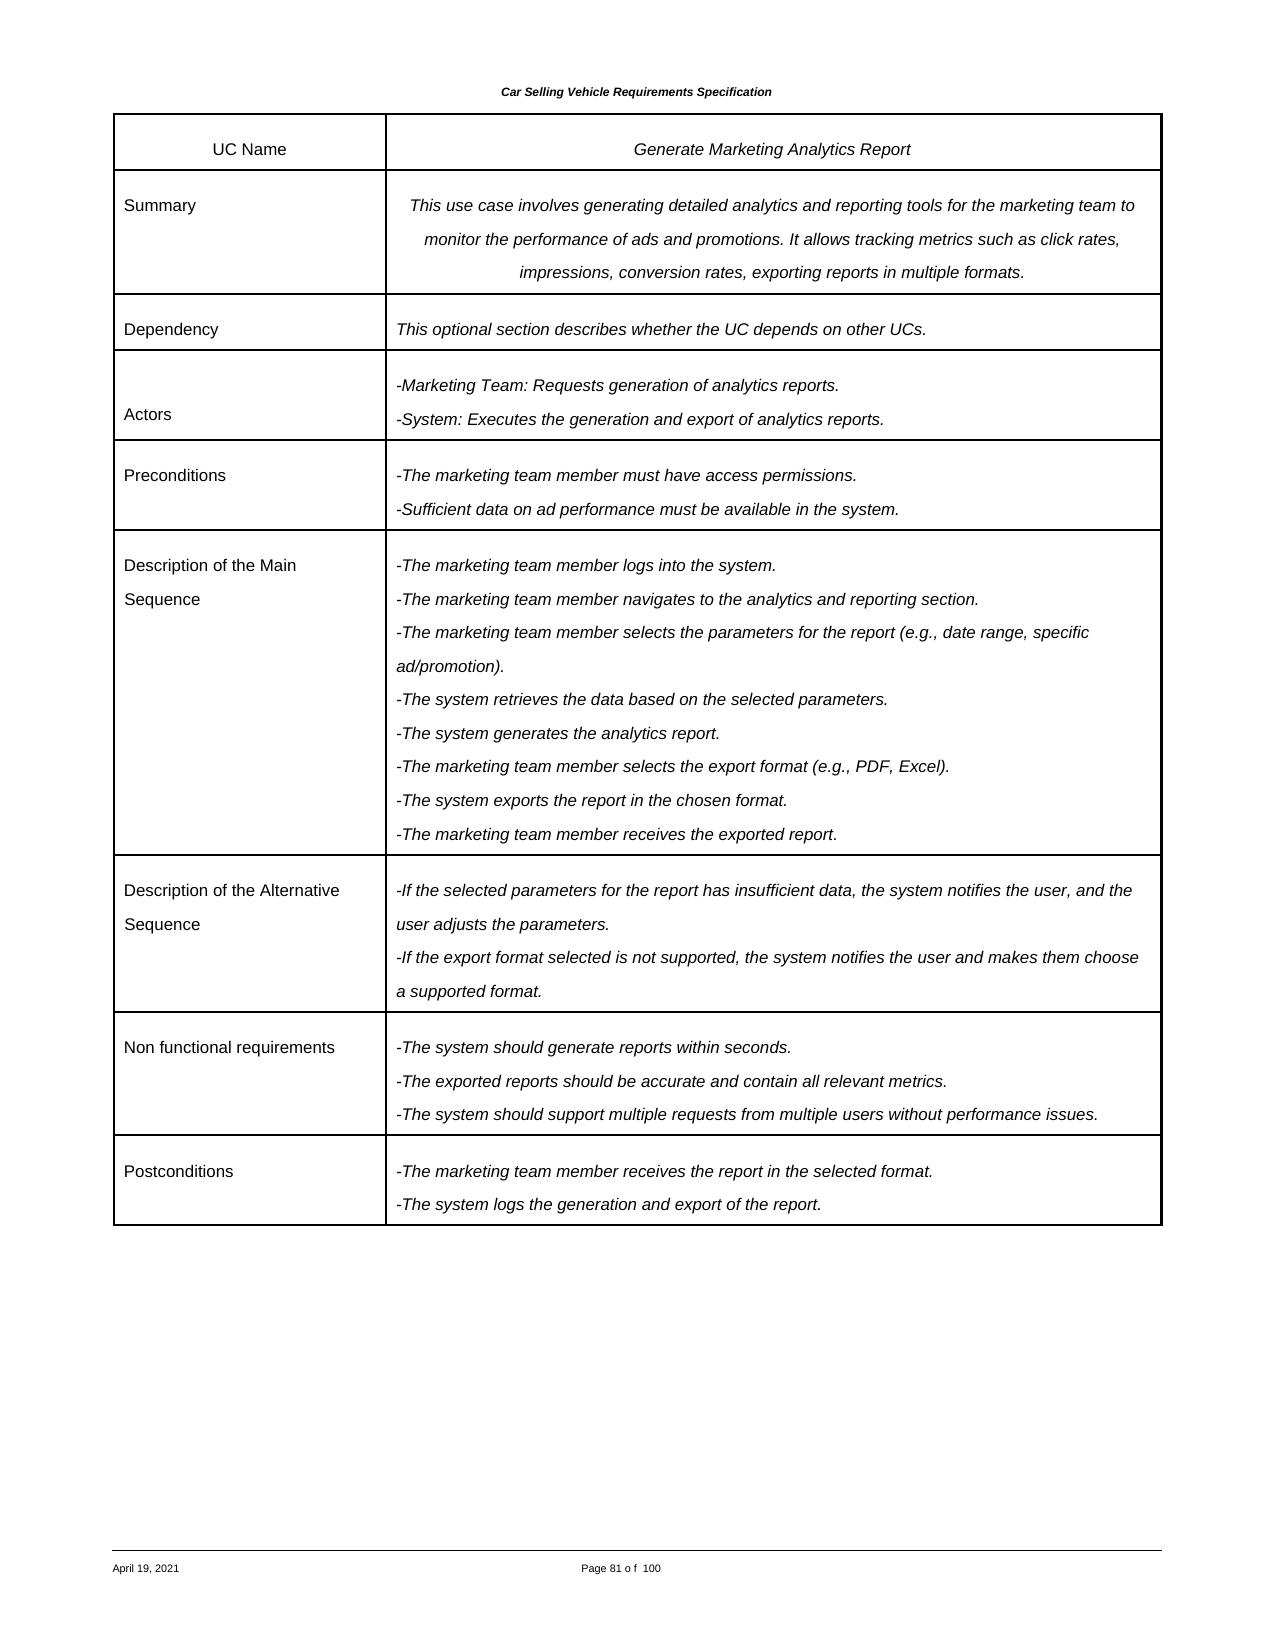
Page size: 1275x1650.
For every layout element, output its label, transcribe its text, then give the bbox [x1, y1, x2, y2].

table_cell Actors [115, 351, 385, 439]
table_cell Description of the Main Sequence [115, 531, 385, 854]
table_cell This optional section describes whether the UC depends on other UCs. [387, 295, 1160, 349]
table_header UC Name [115, 115, 385, 169]
table_cell -Marketing Team: Requests generation of analytics reports. -System: Executes the generation and export of analytics reports. [387, 351, 1160, 439]
table_cell Description of the Alternative Sequence [115, 856, 385, 1011]
table_cell Preconditions [115, 441, 385, 529]
table_cell -If the selected parameters for the report has insufficient data, the system notifies the user, and the user adjusts the parameters. -If the export format selected is not supported, the system notifies the user and makes them choose a supported format. [387, 856, 1160, 1011]
table_cell -The marketing team member receives the report in the selected format. -The system logs the generation and export of the report. [387, 1136, 1160, 1224]
table_cell -The marketing team member must have access permissions. -Sufficient data on ad performance must be available in the system. [387, 441, 1160, 529]
table_header Generate Marketing Analytics Report [387, 115, 1160, 169]
table_cell Dependency [115, 295, 385, 349]
table_cell -The system should generate reports within seconds. -The exported reports should be accurate and contain all relevant metrics. -The system should support multiple requests from multiple users without performance issues. [387, 1013, 1160, 1134]
table_cell This use case involves generating detailed analytics and reporting tools for the marketing team to monitor the performance of ads and promotions. It allows tracking metrics such as click rates, impressions, conversion rates, exporting reports in multiple formats. [387, 171, 1160, 292]
table_cell Non functional requirements [115, 1013, 385, 1134]
table_cell Summary [115, 171, 385, 292]
table_cell Postconditions [115, 1136, 385, 1224]
table_cell -The marketing team member logs into the system. -The marketing team member navigates to the analytics and reporting section. -The marketing team member selects the parameters for the report (e.g., date range, specific ad/promotion). -The system retrieves the data based on the selected parameters. -The system generates the analytics report. -The marketing team member selects the export format (e.g., PDF, Excel). -The system exports the report in the chosen format. -The marketing team member receives the exported report. [387, 531, 1160, 854]
